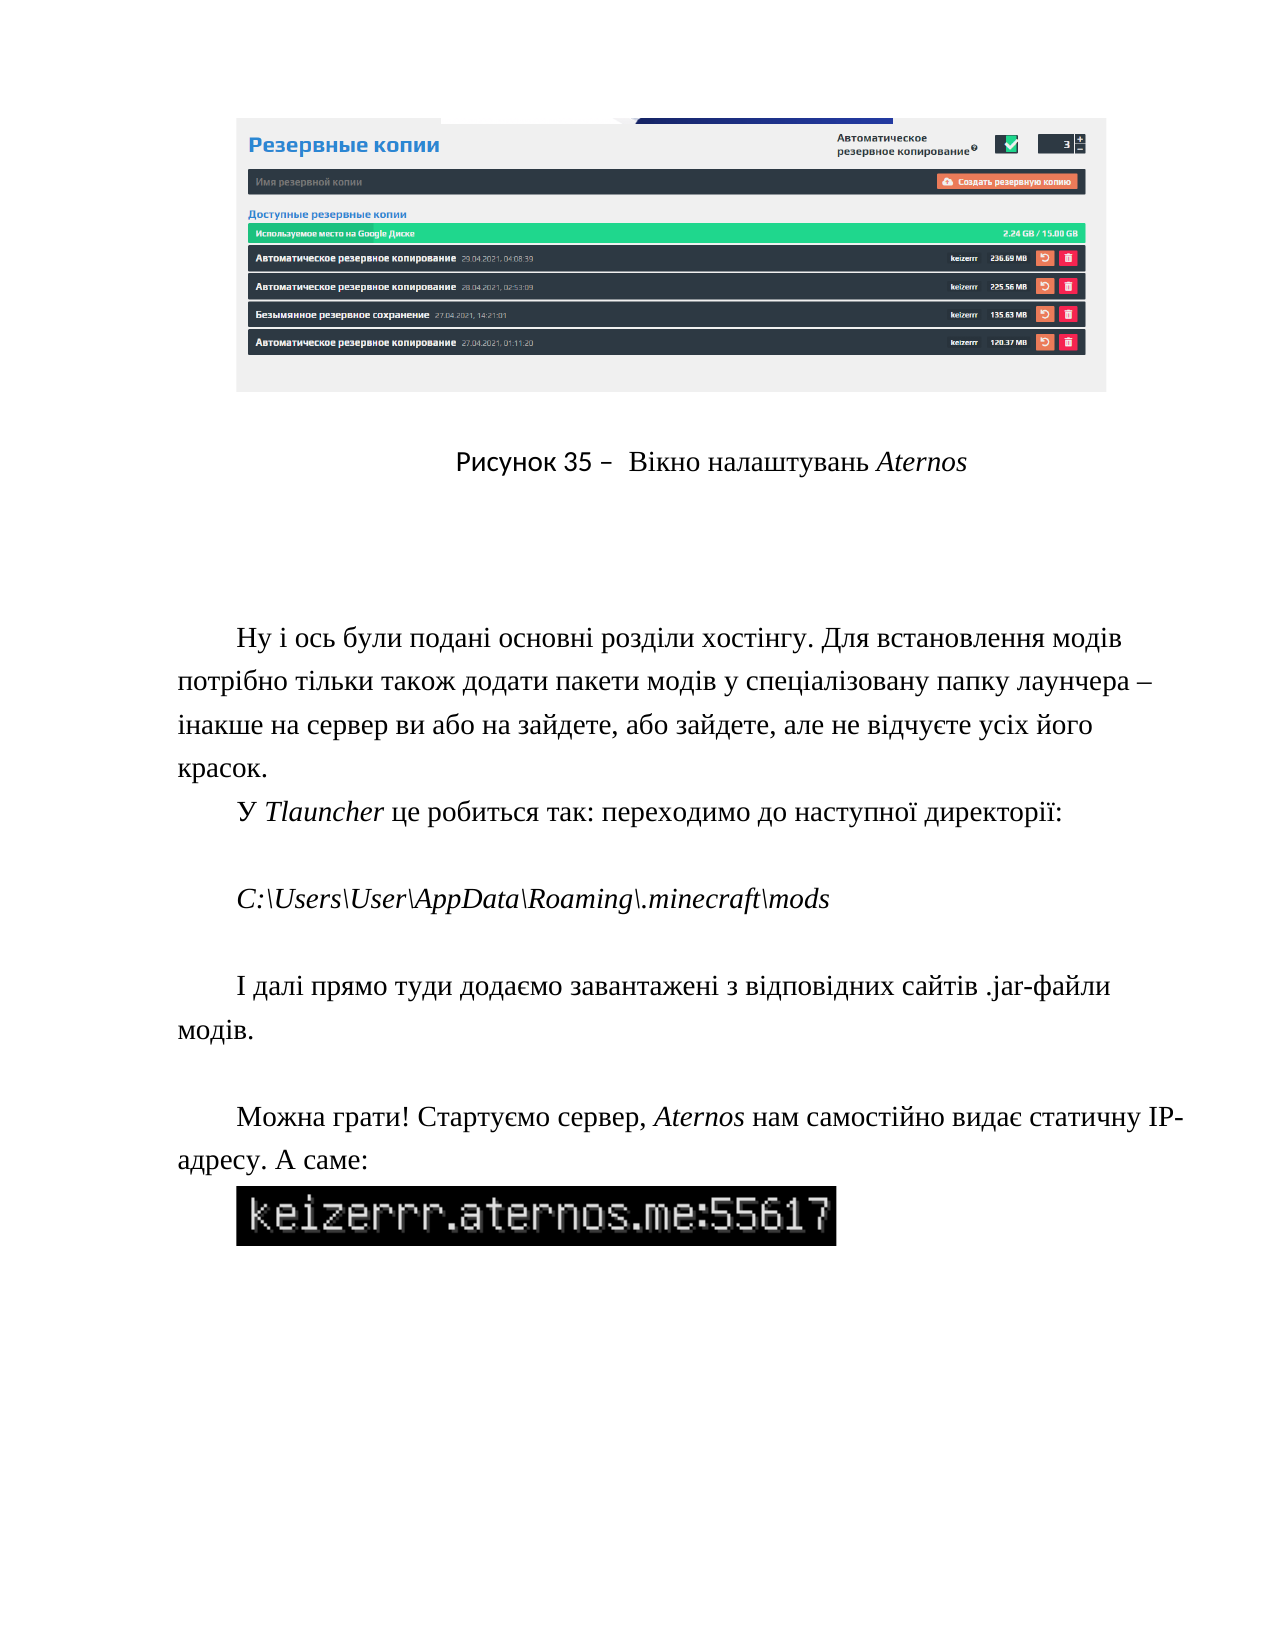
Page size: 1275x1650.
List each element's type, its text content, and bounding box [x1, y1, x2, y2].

picture [236, 118, 1107, 392]
text У Tlauncher це робиться так: переходимо до наступної директорії: [177, 794, 1186, 828]
text C:\Users\User\AppData\Roaming\.minecraft\mods [177, 881, 1186, 915]
text Рисунок 35 – Вікно налаштувань Aternos [177, 443, 1186, 479]
text Ну і ось були подані основні розділи хостінгу. Для встановлення модів потрібно тільки також додати пакети модів у спеціалізовану папку лаунчера – інакше на сервер ви або на зайдете, або зайдете, але не відчуєте усіх його красок. [177, 620, 1186, 784]
picture [236, 1186, 837, 1246]
text Можна грати! Стартуємо сервер, Aternos нам самостійно видає статичну IP-адресу. А саме: [177, 1099, 1186, 1176]
text І далі прямо туди додаємо завантажені з відповідних сайтів .jar-файли модів. [177, 968, 1186, 1045]
